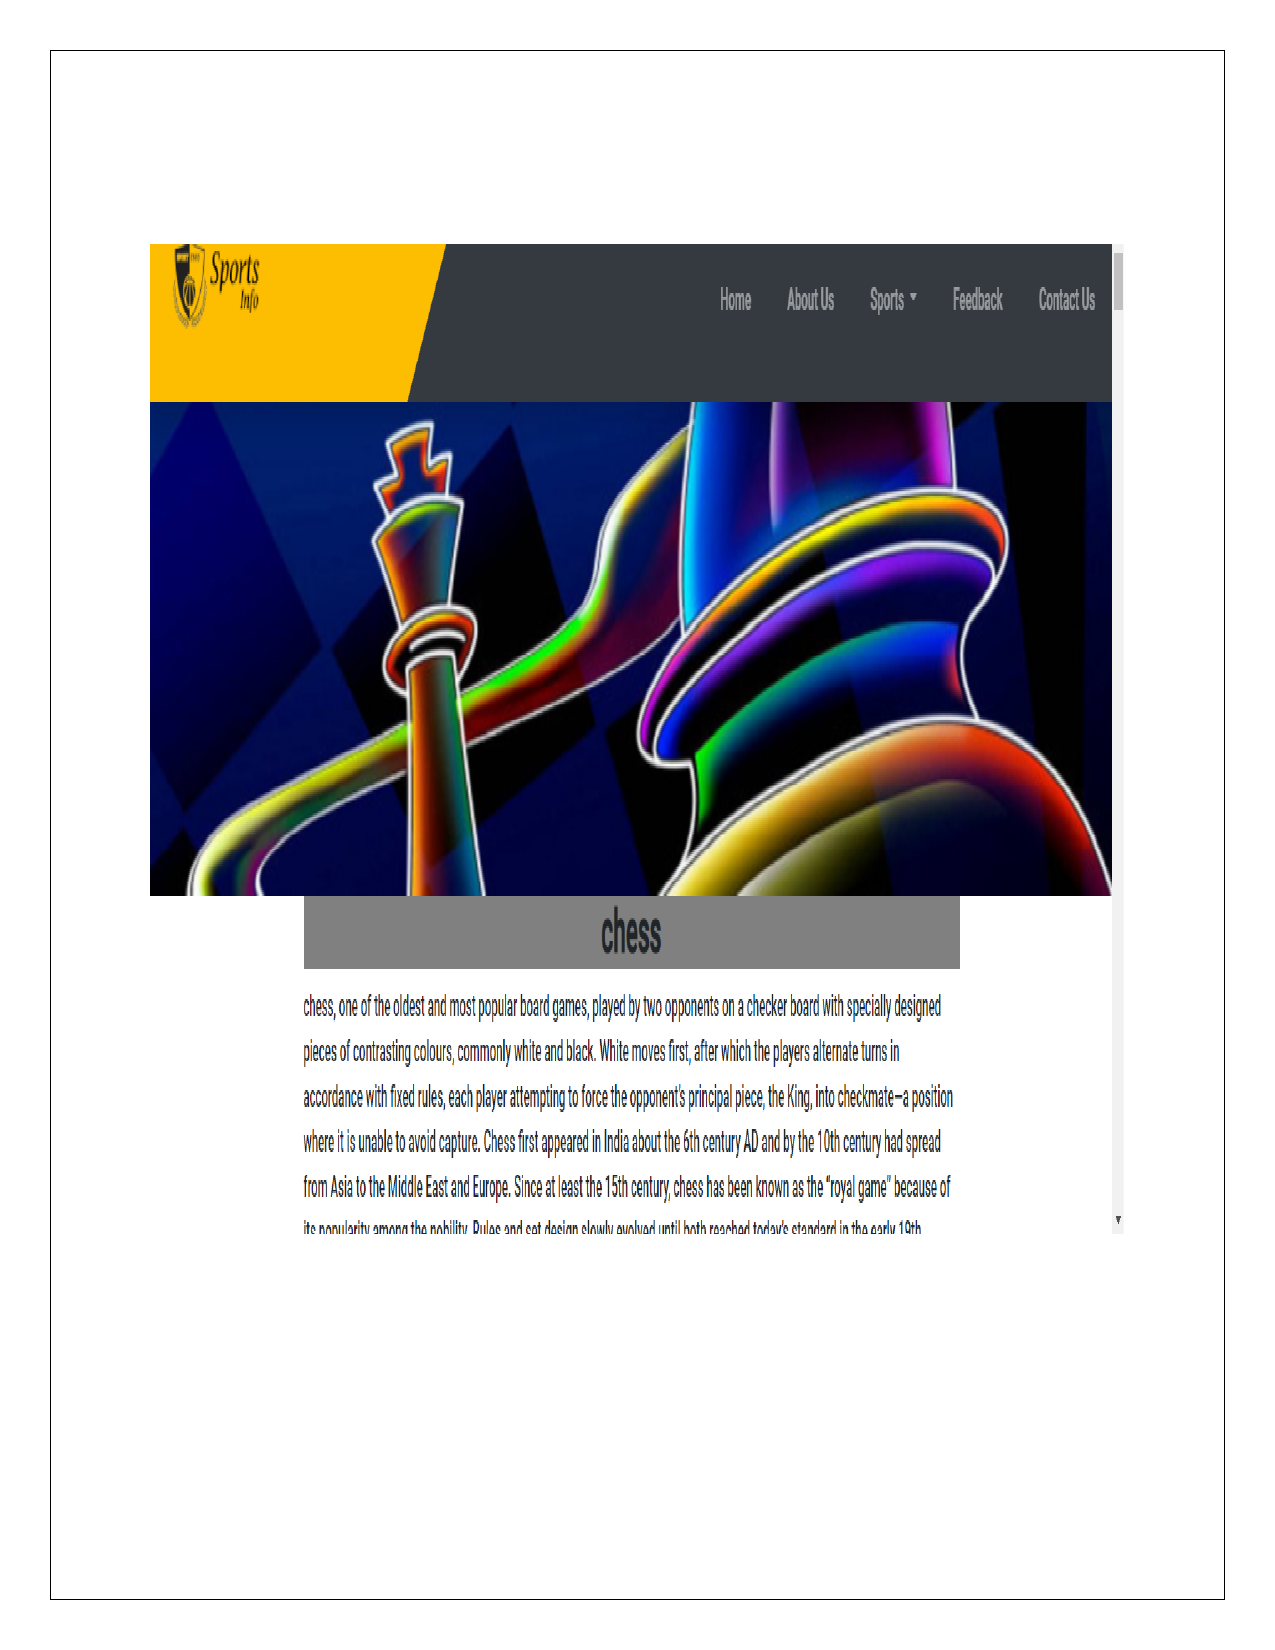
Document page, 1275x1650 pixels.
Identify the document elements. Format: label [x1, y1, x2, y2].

picture [150, 244, 1124, 1234]
